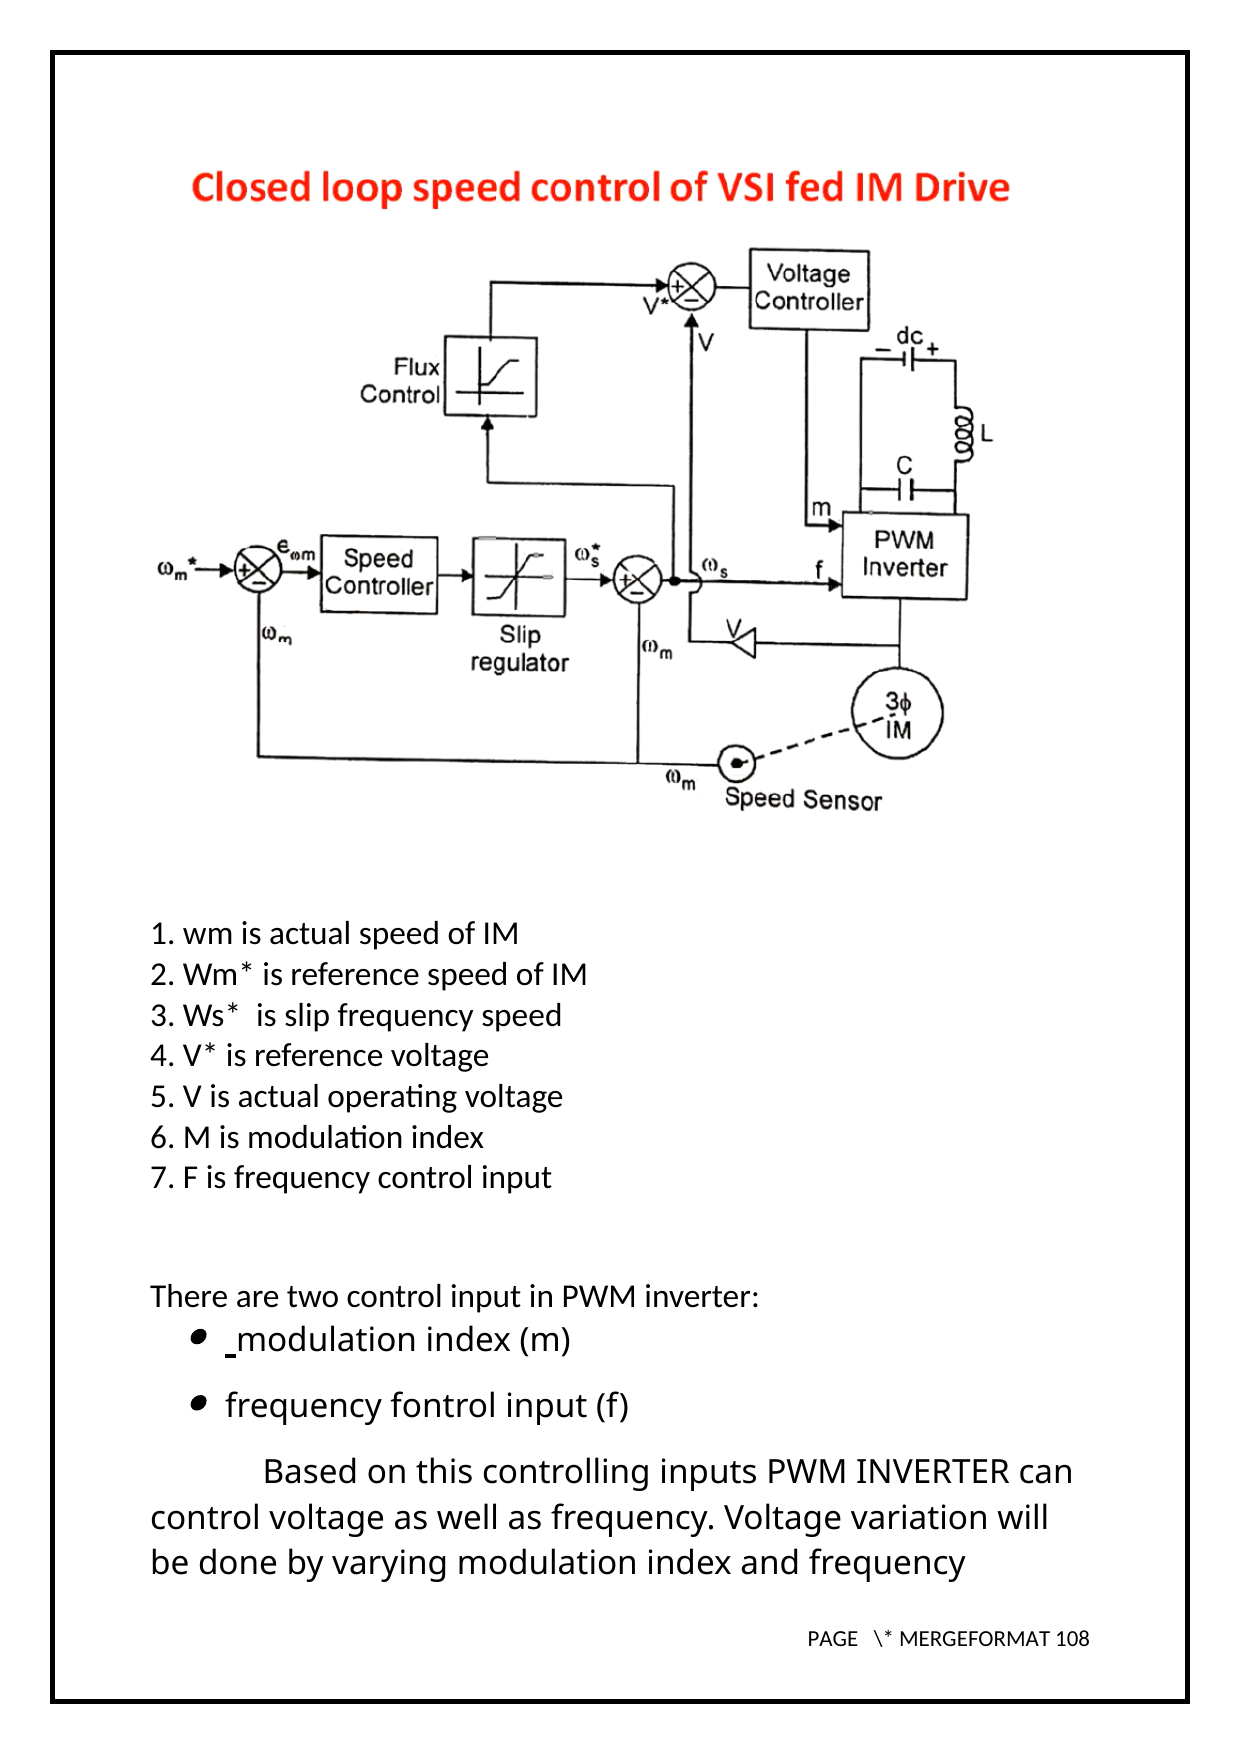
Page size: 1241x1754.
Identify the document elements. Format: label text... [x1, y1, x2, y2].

text There are two control input in PWM inverter: [150, 1275, 1090, 1316]
text 6. M is modulation index [150, 1116, 1090, 1156]
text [150, 1448, 1090, 1584]
text 4. V* is reference voltage [150, 1034, 1090, 1075]
text 7. F is frequency control input [150, 1156, 1090, 1197]
list frequency fontrol input (f) [187, 1382, 1090, 1427]
list modulation index (m) [187, 1316, 1090, 1361]
text 1. wm is actual speed of IM [150, 912, 1090, 953]
text 5. V is actual operating voltage [150, 1075, 1090, 1116]
picture [150, 150, 1016, 825]
text 3. Ws* is slip frequency speed [150, 993, 1090, 1034]
text 2. Wm* is reference speed of IM [150, 953, 1090, 993]
